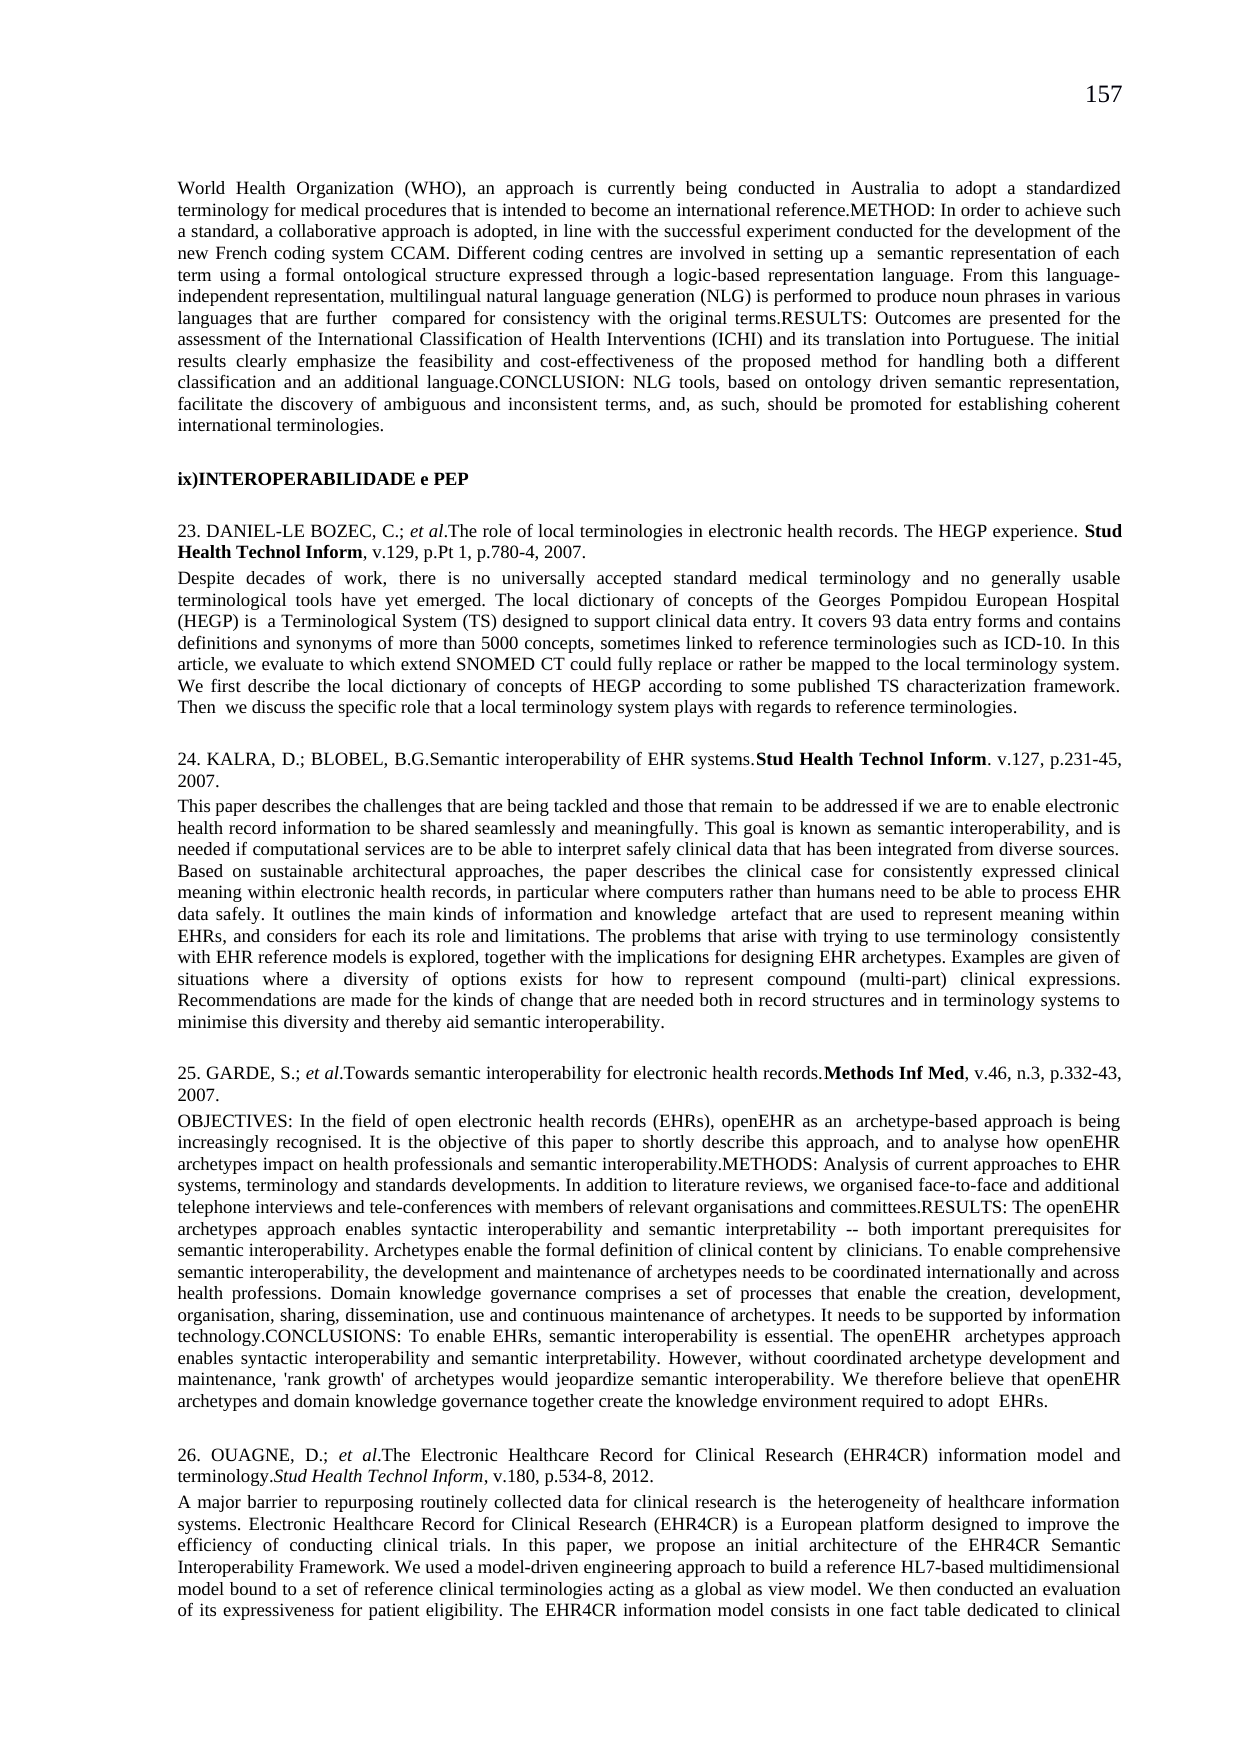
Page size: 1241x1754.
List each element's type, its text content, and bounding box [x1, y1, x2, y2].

text 25. GARDE, S.; et al.Towards semantic interoperability for electronic health records.Methods Inf Med, v.46, n.3, p.332-43, 2007. [177, 1062, 1122, 1105]
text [177, 1491, 1122, 1621]
text Despite decades of work, there is no universally accepted standard medical terminology and no generally usable terminological tools have yet emerged. The local dictionary of concepts of the Georges Pompidou European Hospital (HEGP) is a Terminological System (TS) designed to support clinical data entry. It covers 93 data entry forms and contains definitions and synonyms of more than 5000 concepts, sometimes linked to reference terminologies such as ICD-10. In this article, we evaluate to which extend SNOMED CT could fully replace or rather be mapped to the local terminology system. We first describe the local dictionary of concepts of HEGP according to some published TS characterization framework. Then we discuss the specific role that a local terminology system plays with regards to reference terminologies. [177, 567, 1122, 718]
text 23. DANIEL-LE BOZEC, C.; et al.The role of local terminologies in electronic health records. The HEGP experience. Stud Health Technol Inform, v.129, p.Pt 1, p.780-4, 2007. [177, 520, 1122, 563]
text ix)INTEROPERABILIDADE e PEP [177, 468, 1122, 490]
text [177, 177, 1122, 436]
text OBJECTIVES: In the field of open electronic health records (EHRs), openEHR as an archetype-based approach is being increasingly recognised. It is the objective of this paper to shortly describe this approach, and to analyse how openEHR archetypes impact on health professionals and semantic interoperability.METHODS: Analysis of current approaches to EHR systems, terminology and standards developments. In addition to literature reviews, we organised face-to-face and additional telephone interviews and tele-conferences with members of relevant organisations and committees.RESULTS: The openEHR archetypes approach enables syntactic interoperability and semantic interpretability -- both important prerequisites for semantic interoperability. Archetypes enable the formal definition of clinical content by clinicians. To enable comprehensive semantic interoperability, the development and maintenance of archetypes needs to be coordinated internationally and across health professions. Domain knowledge governance comprises a set of processes that enable the creation, development, organisation, sharing, dissemination, use and continuous maintenance of archetypes. It needs to be supported by information technology.CONCLUSIONS: To enable EHRs, semantic interoperability is essential. The openEHR archetypes approach enables syntactic interoperability and semantic interpretability. However, without coordinated archetype development and maintenance, 'rank growth' of archetypes would jeopardize semantic interoperability. We therefore believe that openEHR archetypes and domain knowledge governance together create the knowledge environment required to adopt EHRs. [177, 1109, 1122, 1411]
text 26. OUAGNE, D.; et al.The Electronic Healthcare Record for Clinical Research (EHR4CR) information model and terminology.Stud Health Technol Inform, v.180, p.534-8, 2012. [177, 1444, 1122, 1487]
text This paper describes the challenges that are being tackled and those that remain to be addressed if we are to enable electronic health record information to be shared seamlessly and meaningfully. This goal is known as semantic interoperability, and is needed if computational services are to be able to interpret safely clinical data that has been integrated from diverse sources. Based on sustainable architectural approaches, the paper describes the clinical case for consistently expressed clinical meaning within electronic health records, in particular where computers rather than humans need to be able to process EHR data safely. It outlines the main kinds of information and knowledge artefact that are used to represent meaning within EHRs, and considers for each its role and limitations. The problems that arise with trying to use terminology consistently with EHR reference models is explored, together with the implications for designing EHR archetypes. Examples are given of situations where a diversity of options exists for how to represent compound (multi-part) clinical expressions. Recommendations are made for the kinds of change that are needed both in record structures and in terminology systems to minimise this diversity and thereby aid semantic interoperability. [177, 795, 1122, 1032]
text 24. KALRA, D.; BLOBEL, B.G.Semantic interoperability of EHR systems.Stud Health Technol Inform. v.127, p.231-45, 2007. [177, 748, 1122, 791]
